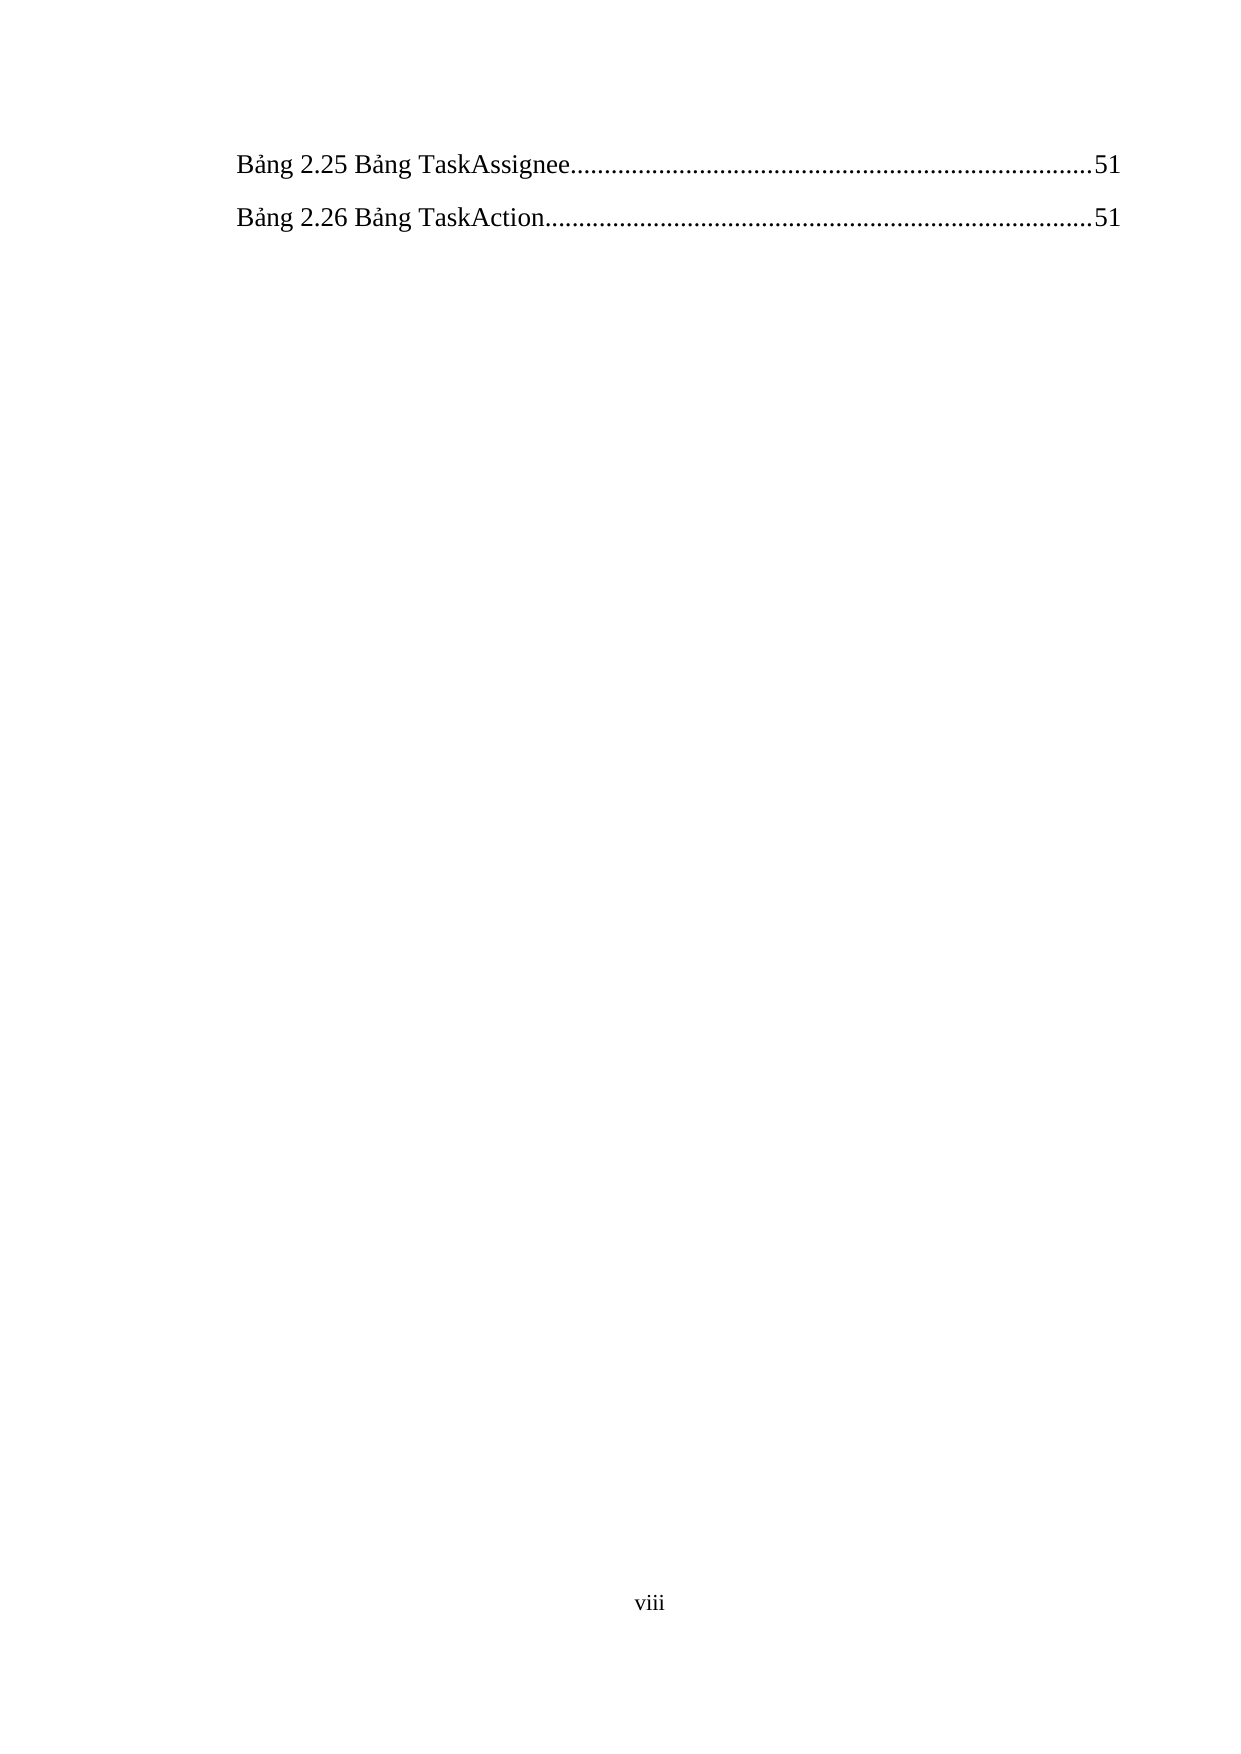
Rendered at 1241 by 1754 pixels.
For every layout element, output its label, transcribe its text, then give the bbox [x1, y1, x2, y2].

text Bảng 2.26 Bảng TaskAction 51 [177, 201, 1122, 232]
text Bảng 2.25 Bảng TaskAssignee 51 [177, 148, 1122, 179]
